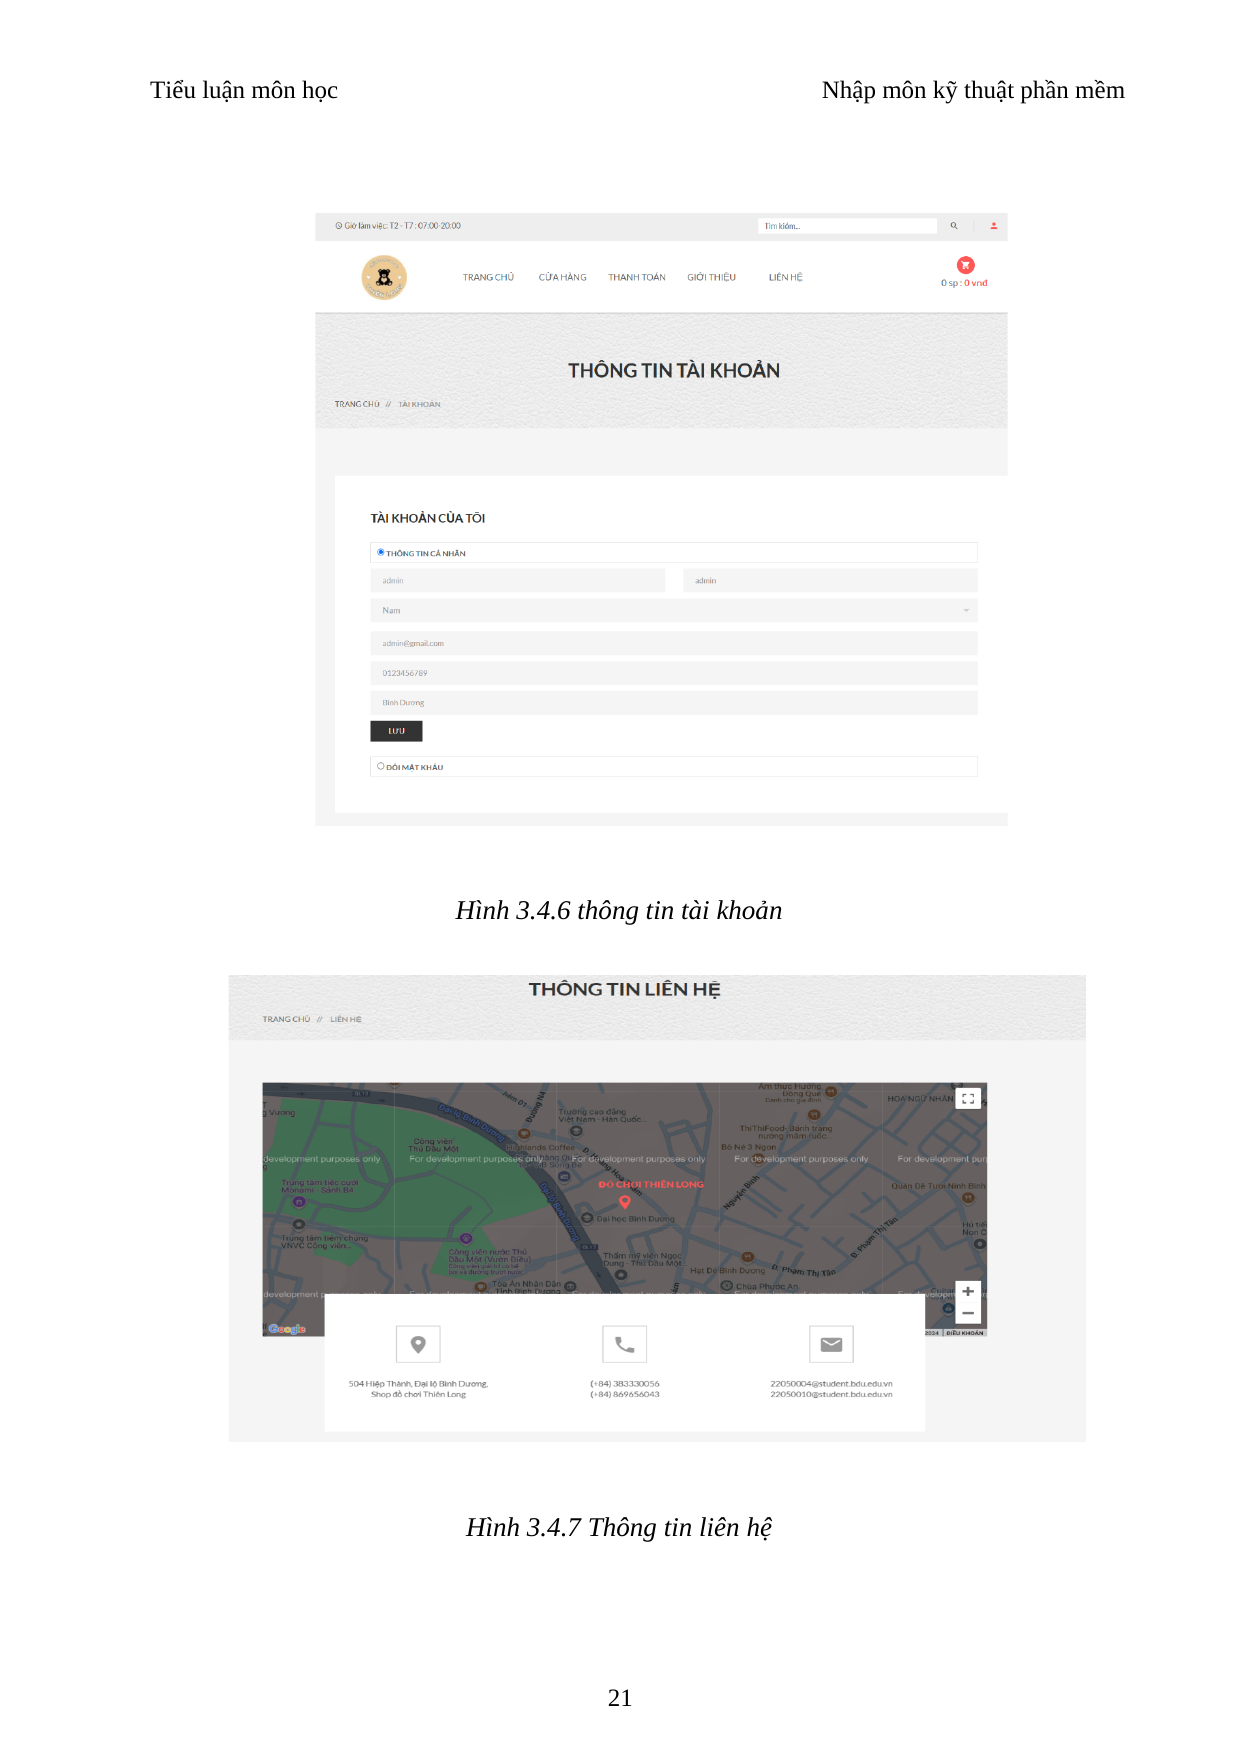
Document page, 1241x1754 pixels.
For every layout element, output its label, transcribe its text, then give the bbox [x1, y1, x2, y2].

subtitle Hình 3.4.7 Thông tin liên hệ [150, 1511, 1090, 1542]
subtitle Hình 3.4.6 thông tin tài khoản [150, 894, 1090, 926]
picture [228, 975, 1087, 1442]
picture [315, 213, 1008, 826]
